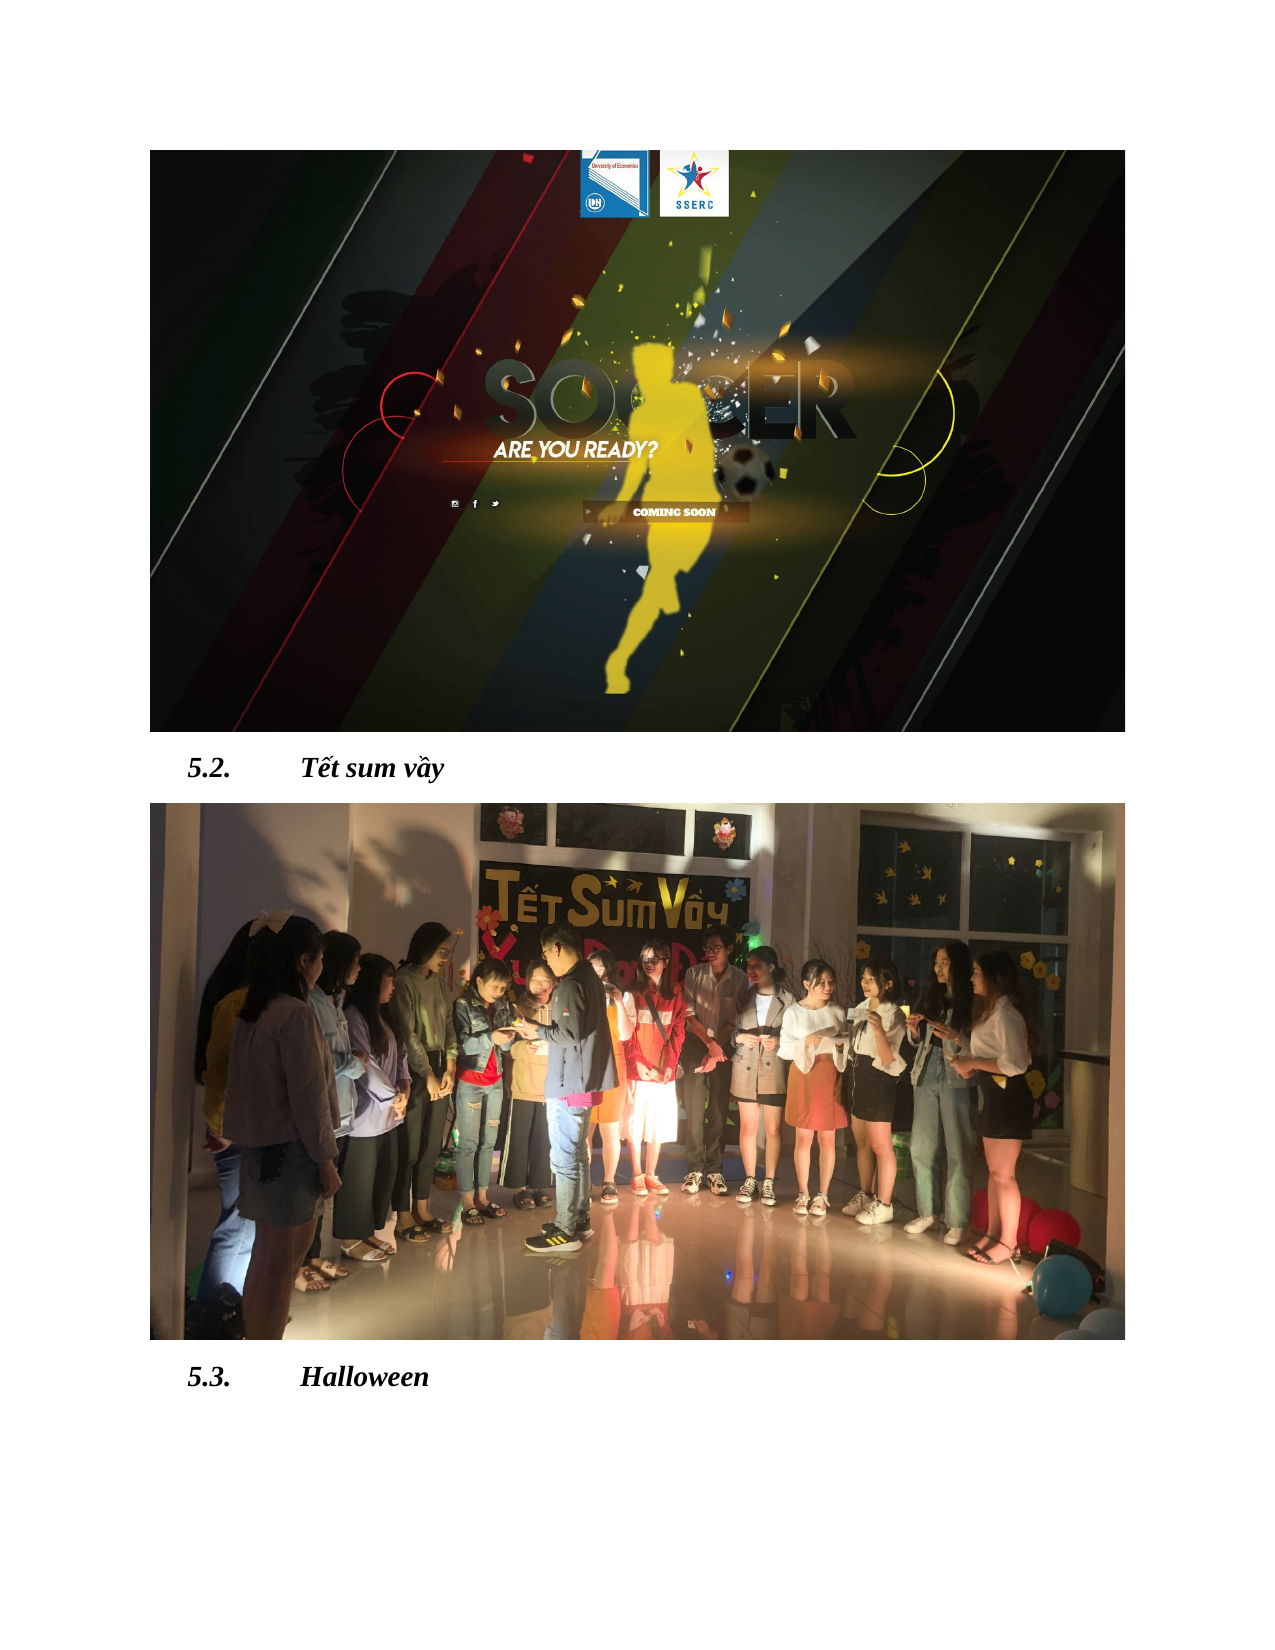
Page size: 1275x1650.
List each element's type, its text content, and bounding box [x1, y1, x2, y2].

list Halloween [187, 1359, 1125, 1392]
list Tết sum vầy [187, 751, 1125, 784]
picture [150, 803, 1125, 1340]
picture [150, 150, 1125, 732]
